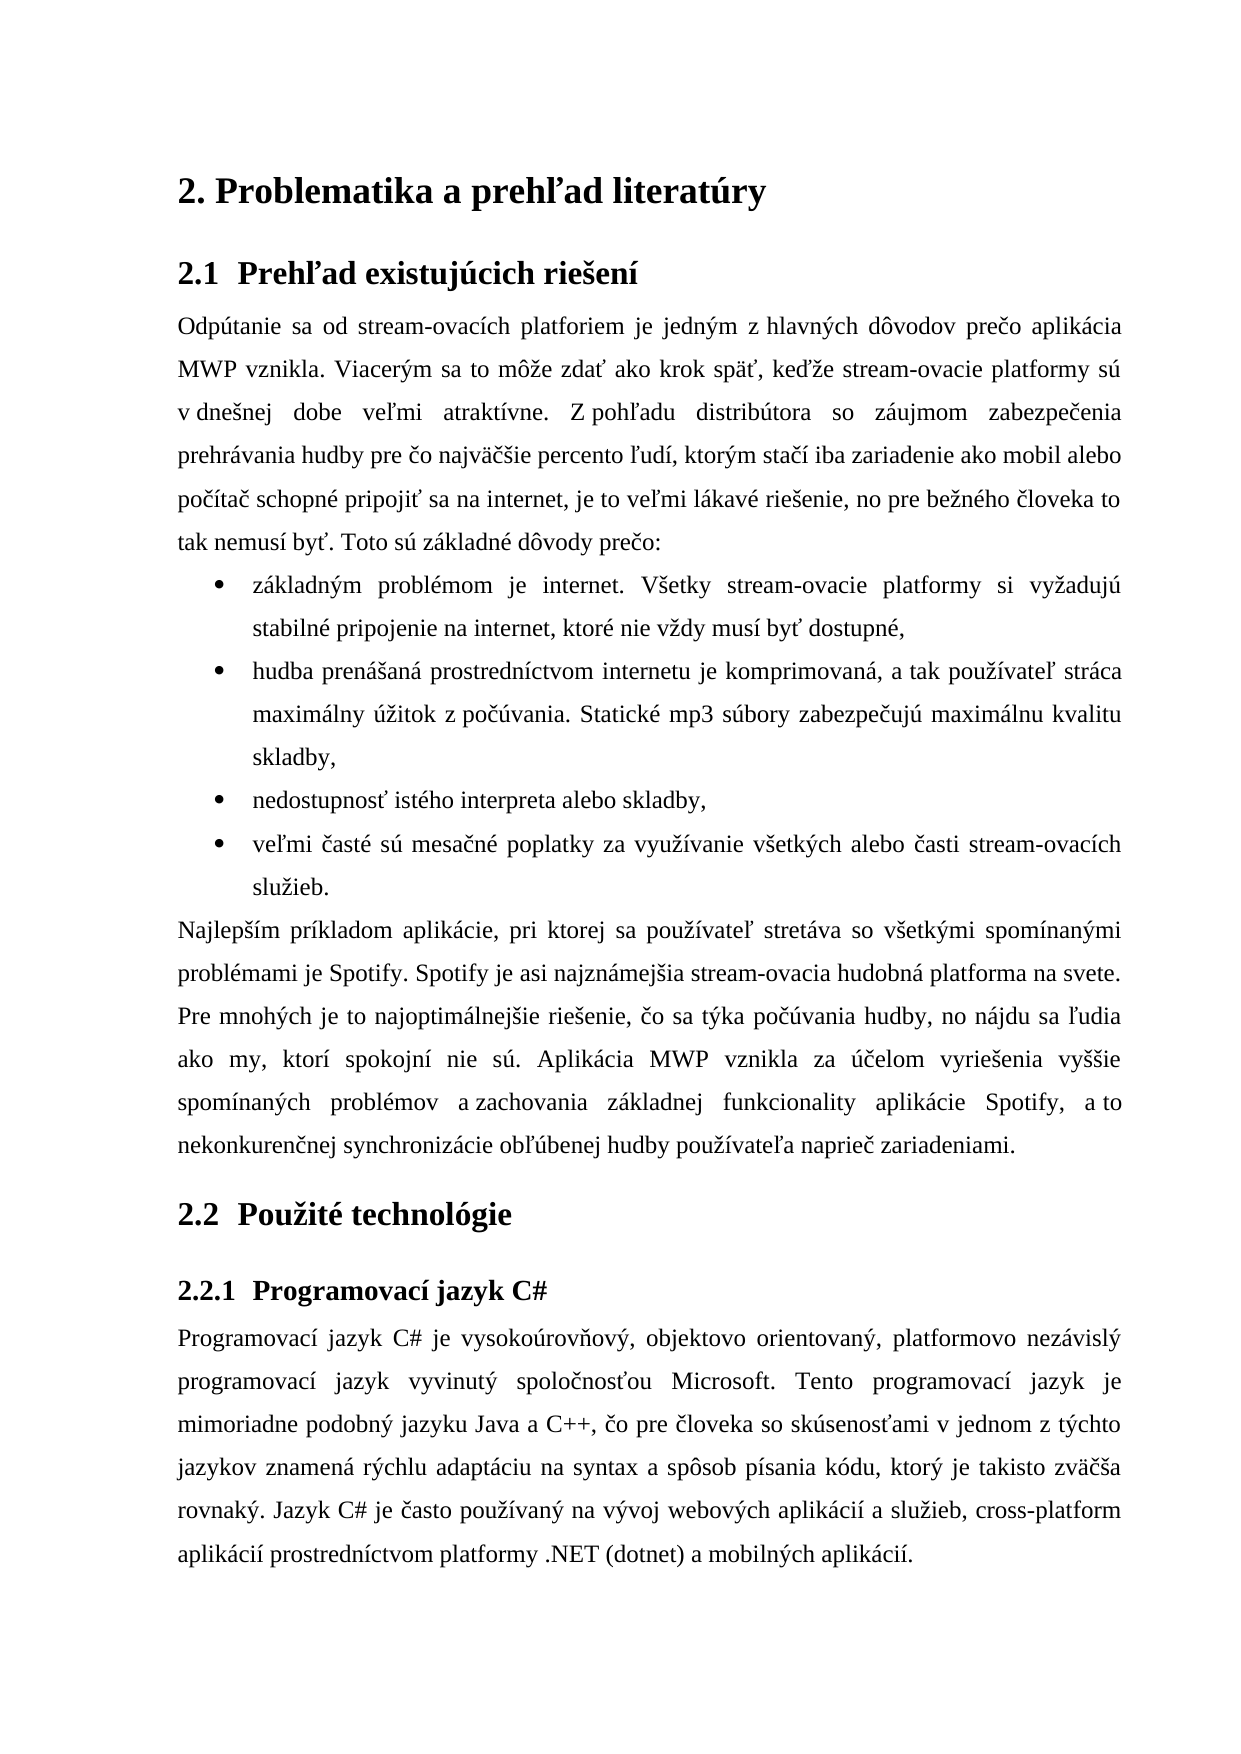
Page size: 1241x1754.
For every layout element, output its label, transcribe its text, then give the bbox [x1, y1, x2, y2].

list veľmi časté sú mesačné poplatky za využívanie všetkých alebo časti stream-ovacích služieb. [215, 829, 1122, 901]
subtitle Použité technológie [177, 1194, 1122, 1233]
list nedostupnosť istého interpreta alebo skladby, [215, 786, 1122, 814]
subtitle Programovací jazyk C# [177, 1273, 1122, 1306]
text Programovací jazyk C# je vysokoúrovňový, objektovo orientovaný, platformovo nezávislý programovací jazyk vyvinutý spoločnosťou Microsoft. Tento programovací jazyk je mimoriadne podobný jazyku Java a C++, čo pre človeka so skúsenosťami v jednom z týchto jazykov znamená rýchlu adaptáciu na syntax a spôsob písania kódu, ktorý je takisto zväčša rovnaký. Jazyk C# je často používaný na vývoj webových aplikácií a služieb, cross-platform aplikácií prostredníctvom platformy .NET (dotnet) a mobilných aplikácií. [177, 1323, 1122, 1567]
subtitle Prehľad existujúcich riešení [177, 254, 1122, 292]
text Odpútanie sa od stream-ovacích platforiem je jedným z hlavných dôvodov prečo aplikácia MWP vznikla. Viacerým sa to môže zdať ako krok späť, keďže stream-ovacie platformy sú v dnešnej dobe veľmi atraktívne. Z pohľadu distribútora so záujmom zabezpečenia prehrávania hudby pre čo najväčšie percento ľudí, ktorým stačí iba zariadenie ako mobil alebo počítač schopné pripojiť sa na internet, je to veľmi lákavé riešenie, no pre bežného človeka to tak nemusí byť. Toto sú základné dôvody prečo: [177, 311, 1122, 556]
list hudba prenášaná prostredníctvom internetu je komprimovaná, a tak používateľ stráca maximálny úžitok z počúvania. Statické mp3 súbory zabezpečujú maximálnu kvalitu skladby, [215, 656, 1122, 771]
subtitle Problematika a prehľad literatúry [177, 168, 1122, 211]
list základným problémom je internet. Všetky stream-ovacie platformy si vyžadujú stabilné pripojenie na internet, ktoré nie vždy musí byť dostupné, [215, 570, 1122, 642]
text Najlepším príkladom aplikácie, pri ktorej sa používateľ stretáva so všetkými spomínanými problémami je Spotify. Spotify je asi najznámejšia stream-ovacia hudobná platforma na svete. Pre mnohých je to najoptimálnejšie riešenie, čo sa týka počúvania hudby, no nájdu sa ľudia ako my, ktorí spokojní nie sú. Aplikácia MWP vznikla za účelom vyriešenia vyššie spomínaných problémov a zachovania základnej funkcionality aplikácie Spotify, a to nekonkurenčnej synchronizácie obľúbenej hudby používateľa naprieč zariadeniami. [177, 915, 1122, 1159]
